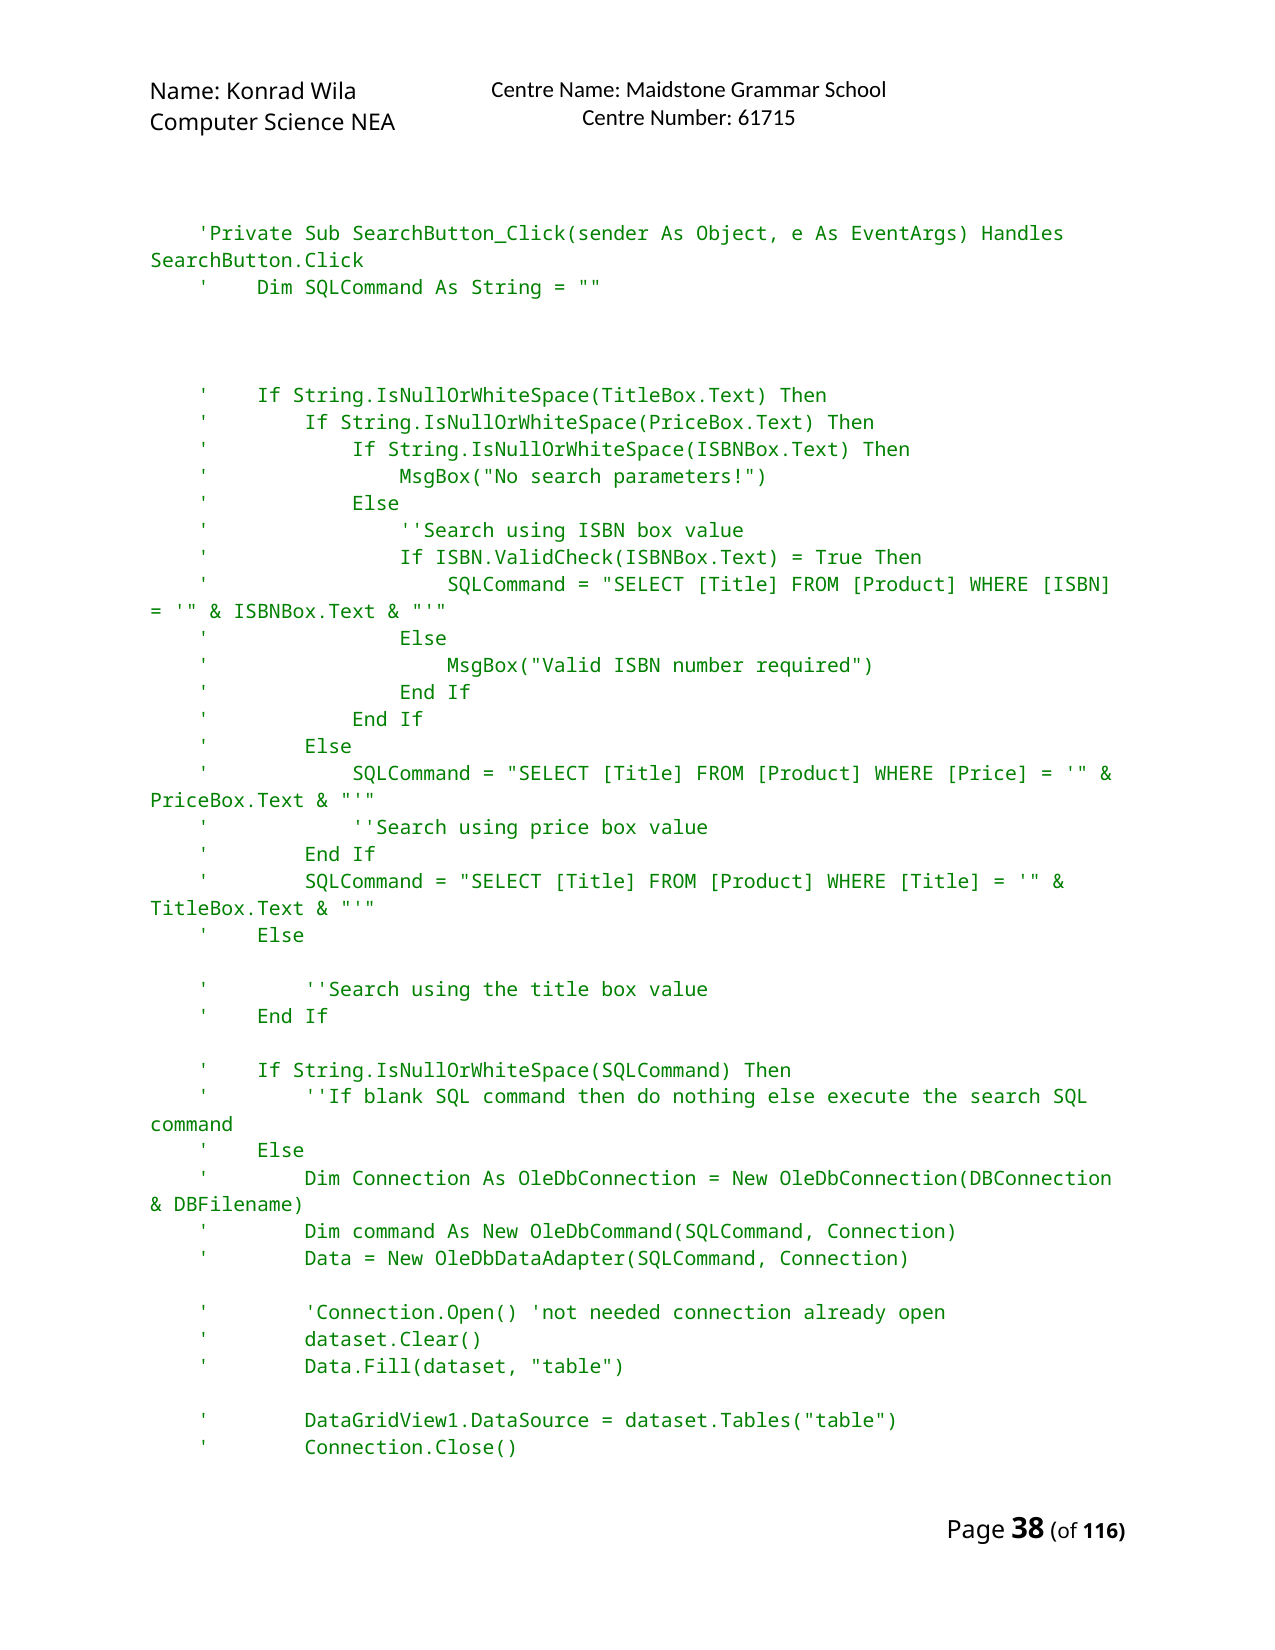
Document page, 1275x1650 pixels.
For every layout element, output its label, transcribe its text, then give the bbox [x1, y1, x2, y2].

text ' Else [150, 489, 1125, 516]
text ' End If [150, 678, 1125, 705]
text ' Else [150, 624, 1125, 651]
text ' If String.IsNullOrWhiteSpace(PriceBox.Text) Then [150, 408, 1125, 435]
text ' End If [150, 705, 1125, 732]
text ' Dim SQLCommand As String = "" [150, 273, 1125, 300]
text ' If String.IsNullOrWhiteSpace(TitleBox.Text) Then [150, 381, 1125, 408]
text ' Dim Connection As OleDbConnection = New OleDbConnection(DBConnection & DBFilename) [150, 1164, 1125, 1218]
text ' Else [150, 921, 1125, 948]
text ' 'Connection.Open() 'not needed connection already open [150, 1299, 1125, 1326]
text ' ''Search using the title box value [150, 975, 1125, 1002]
text ' Data.Fill(dataset, "table") [150, 1353, 1125, 1379]
text ' dataset.Clear() [150, 1326, 1125, 1353]
text ' ''Search using price box value [150, 813, 1125, 840]
text ' If String.IsNullOrWhiteSpace(SQLCommand) Then [150, 1056, 1125, 1083]
text ' ''If blank SQL command then do nothing else execute the search SQL command [150, 1083, 1125, 1137]
text ' Else [150, 732, 1125, 759]
text ' SQLCommand = "SELECT [Title] FROM [Product] WHERE [Title] = '" & TitleBox.Text & "'" [150, 867, 1125, 921]
text ' DataGridView1.DataSource = dataset.Tables("table") [150, 1407, 1125, 1433]
text ' ''Search using ISBN box value [150, 516, 1125, 543]
text ' MsgBox("Valid ISBN number required") [150, 651, 1125, 678]
text 'Private Sub SearchButton_Click(sender As Object, e As EventArgs) Handles SearchButton.Click [150, 219, 1125, 273]
text ' If String.IsNullOrWhiteSpace(ISBNBox.Text) Then [150, 435, 1125, 462]
text ' SQLCommand = "SELECT [Title] FROM [Product] WHERE [Price] = '" & PriceBox.Text & "'" [150, 759, 1125, 813]
text ' Dim command As New OleDbCommand(SQLCommand, Connection) [150, 1218, 1125, 1245]
text ' Connection.Close() [150, 1433, 1125, 1461]
text ' Else [150, 1137, 1125, 1164]
text ' SQLCommand = "SELECT [Title] FROM [Product] WHERE [ISBN] = '" & ISBNBox.Text & "'" [150, 570, 1125, 624]
text ' If ISBN.ValidCheck(ISBNBox.Text) = True Then [150, 543, 1125, 570]
text ' MsgBox("No search parameters!") [150, 462, 1125, 489]
text ' Data = New OleDbDataAdapter(SQLCommand, Connection) [150, 1245, 1125, 1272]
text ' End If [150, 1002, 1125, 1029]
text ' End If [150, 840, 1125, 867]
